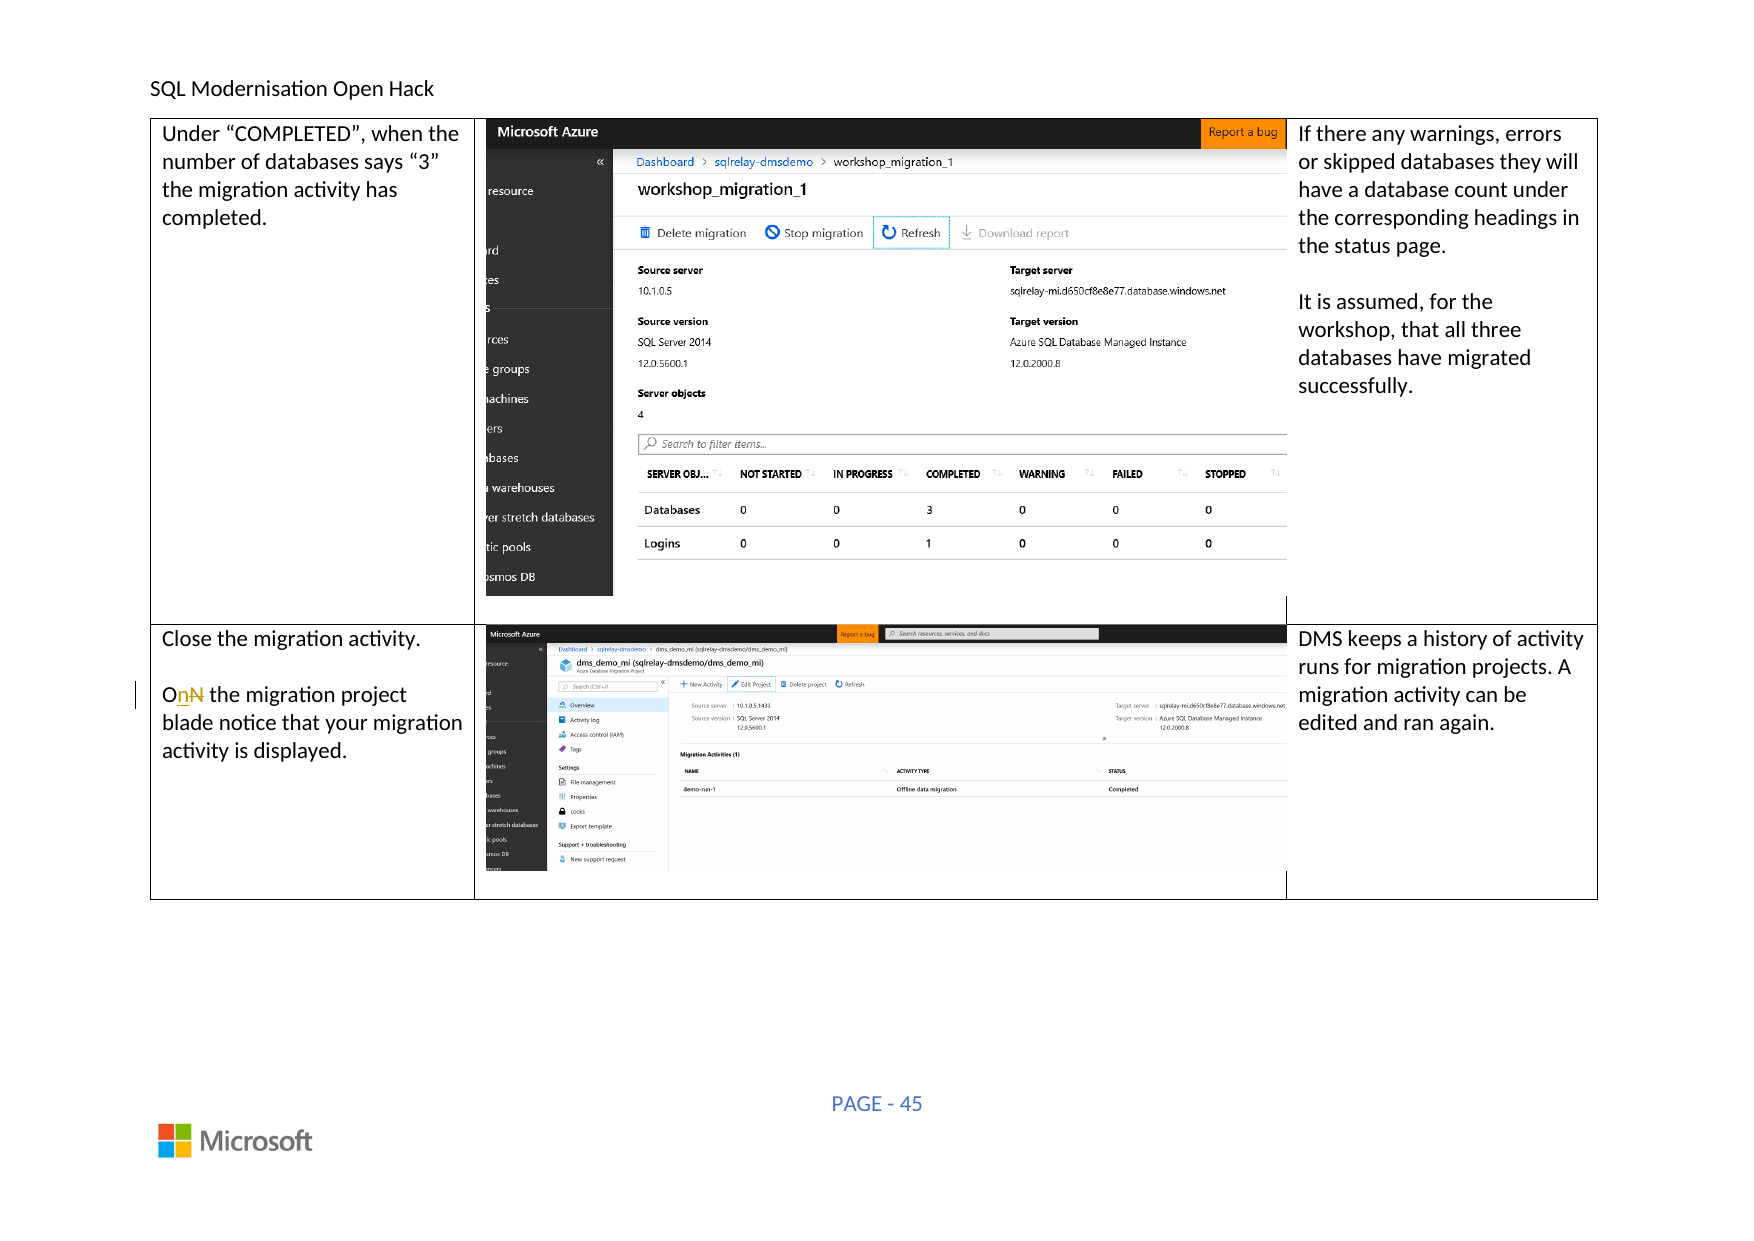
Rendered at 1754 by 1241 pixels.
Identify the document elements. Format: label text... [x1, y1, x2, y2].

table_cell If there any warnings, errors or skipped databases they will have a database count under the corresponding headings in the status page. It is assumed, for the workshop, that all three databases have migrated successfully. [1287, 119, 1597, 623]
picture [486, 119, 1287, 596]
picture [486, 624, 1287, 871]
table_cell Under “COMPLETED”, when the number of databases says “3” the migration activity has completed. [151, 119, 474, 623]
table_cell DMS keeps a history of activity runs for migration projects. A migration activity can be edited and ran again. [1287, 625, 1597, 898]
table_cell [475, 625, 1286, 898]
table_cell [475, 119, 1286, 623]
picture [150, 1117, 321, 1167]
table_cell Close the migration activity. O the migration project blade notice that your migration activity is displayed. [151, 625, 474, 898]
